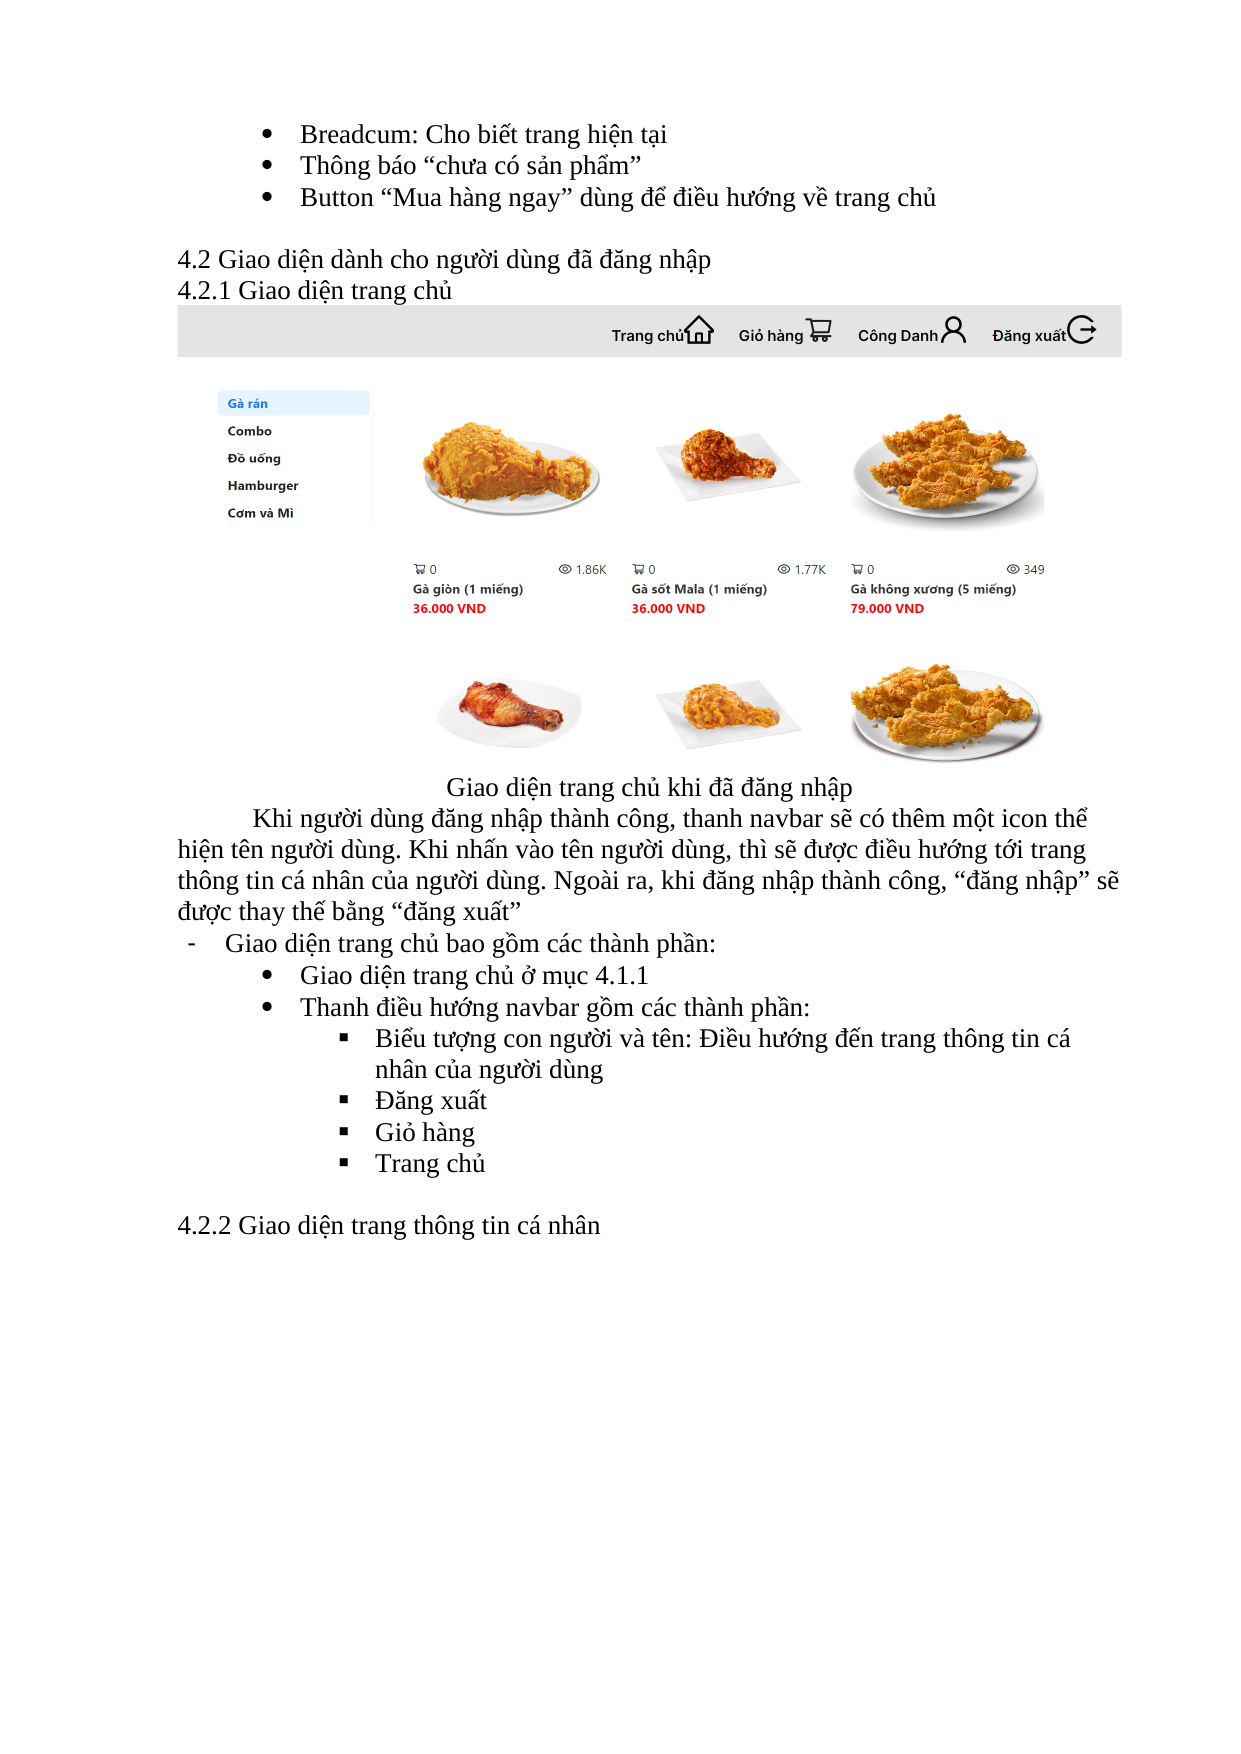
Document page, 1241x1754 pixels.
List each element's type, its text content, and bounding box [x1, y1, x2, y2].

list Đăng xuất [337, 1084, 1122, 1116]
text Giao diện trang chủ khi đã đăng nhập [177, 771, 1122, 802]
list Giao diện trang chủ ở mục 4.1.1 [262, 959, 1122, 991]
text 4.2.2 Giao diện trang thông tin cá nhân [177, 1209, 1122, 1240]
list Thông báo “chưa có sản phẩm” [262, 149, 1122, 181]
list Thanh điều hướng navbar gồm các thành phần: [262, 991, 1122, 1022]
list Button “Mua hàng ngay” dùng để điều hướng về trang chủ [262, 181, 1122, 212]
list Breadcum: Cho biết trang hiện tại [262, 118, 1122, 149]
list Biểu tượng con người và tên: Điều hướng đến trang thông tin cá nhân của người dùng [337, 1022, 1122, 1084]
text 4.2 Giao diện dành cho người dùng đã đăng nhập [177, 243, 1122, 274]
list Giỏ hàng [337, 1116, 1122, 1147]
picture [177, 305, 1122, 771]
text Khi người dùng đăng nhập thành công, thanh navbar sẽ có thêm một icon thể hiện tên người dùng. Khi nhấn vào tên người dùng, thì sẽ được điều hướng tới trang thông tin cá nhân của người dùng. Ngoài ra, khi đăng nhập thành công, “đăng nhập” sẽ được thay thế bằng “đăng xuất” [177, 802, 1122, 926]
list Giao diện trang chủ bao gồm các thành phần: [187, 926, 1122, 959]
text 4.2.1 Giao diện trang chủ [177, 274, 1122, 305]
list Trang chủ [337, 1147, 1122, 1178]
